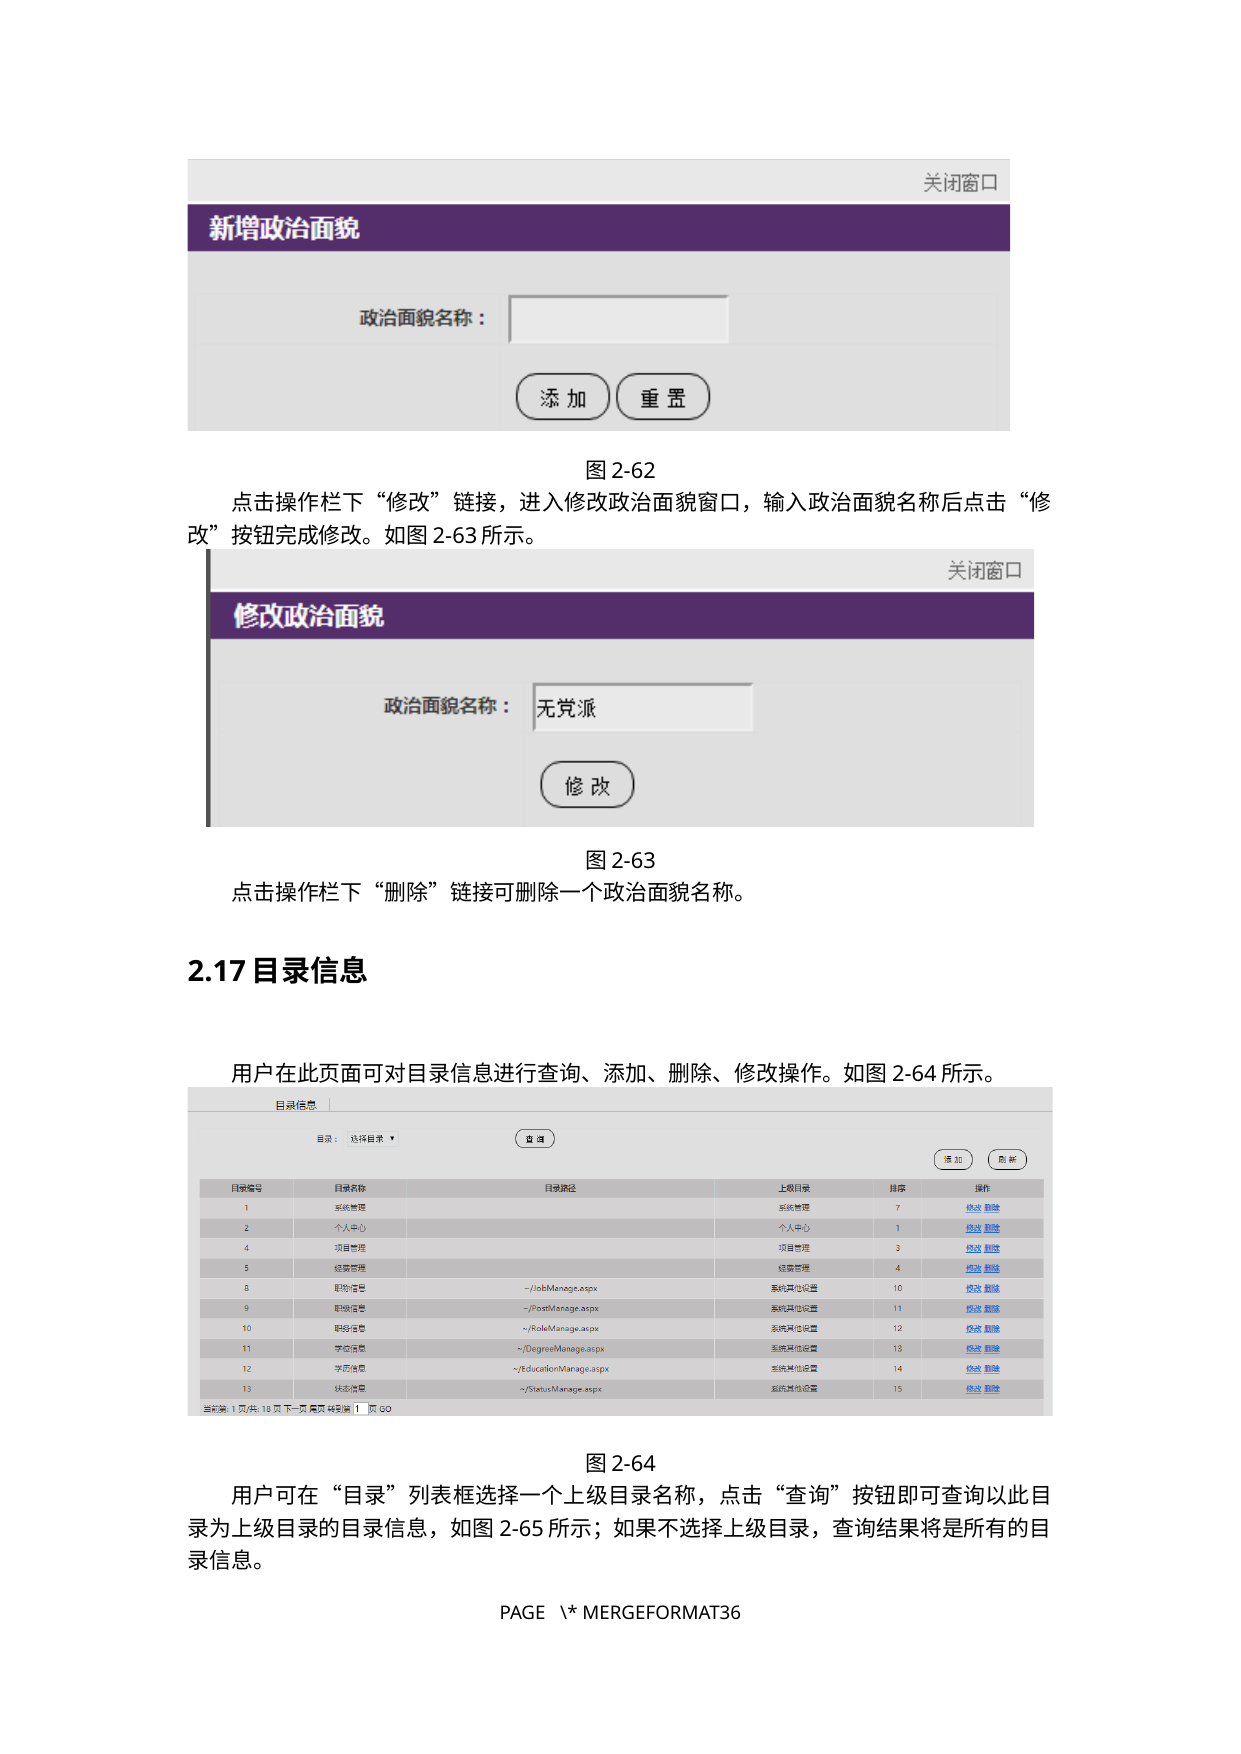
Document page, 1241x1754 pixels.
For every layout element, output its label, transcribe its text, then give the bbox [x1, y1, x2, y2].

text 图2-63 [187, 842, 1053, 875]
text 用户可在“目录”列表框选择一个上级目录名称，点击“查询”按钮即可查询以此目录为上级目录的目录信息，如图2-65所示；如果不选择上级目录，查询结果将是所有的目录信息。 [187, 1478, 1053, 1575]
picture [187, 159, 1011, 431]
picture [206, 549, 1035, 827]
subtitle 2.17目录信息 [187, 936, 1053, 1001]
text 图2-64 [187, 1445, 1053, 1478]
text 用户在此页面可对目录信息进行查询、添加、删除、修改操作。如图2-64所示。 [187, 1055, 1053, 1087]
picture [187, 1087, 1053, 1416]
text 点击操作栏下“删除”链接可删除一个政治面貌名称。 [187, 875, 1053, 907]
text 点击操作栏下“修改”链接，进入修改政治面貌窗口，输入政治面貌名称后点击“修改”按钮完成修改。如图2-63所示。 [187, 485, 1053, 550]
text 图2-62 [187, 452, 1053, 485]
